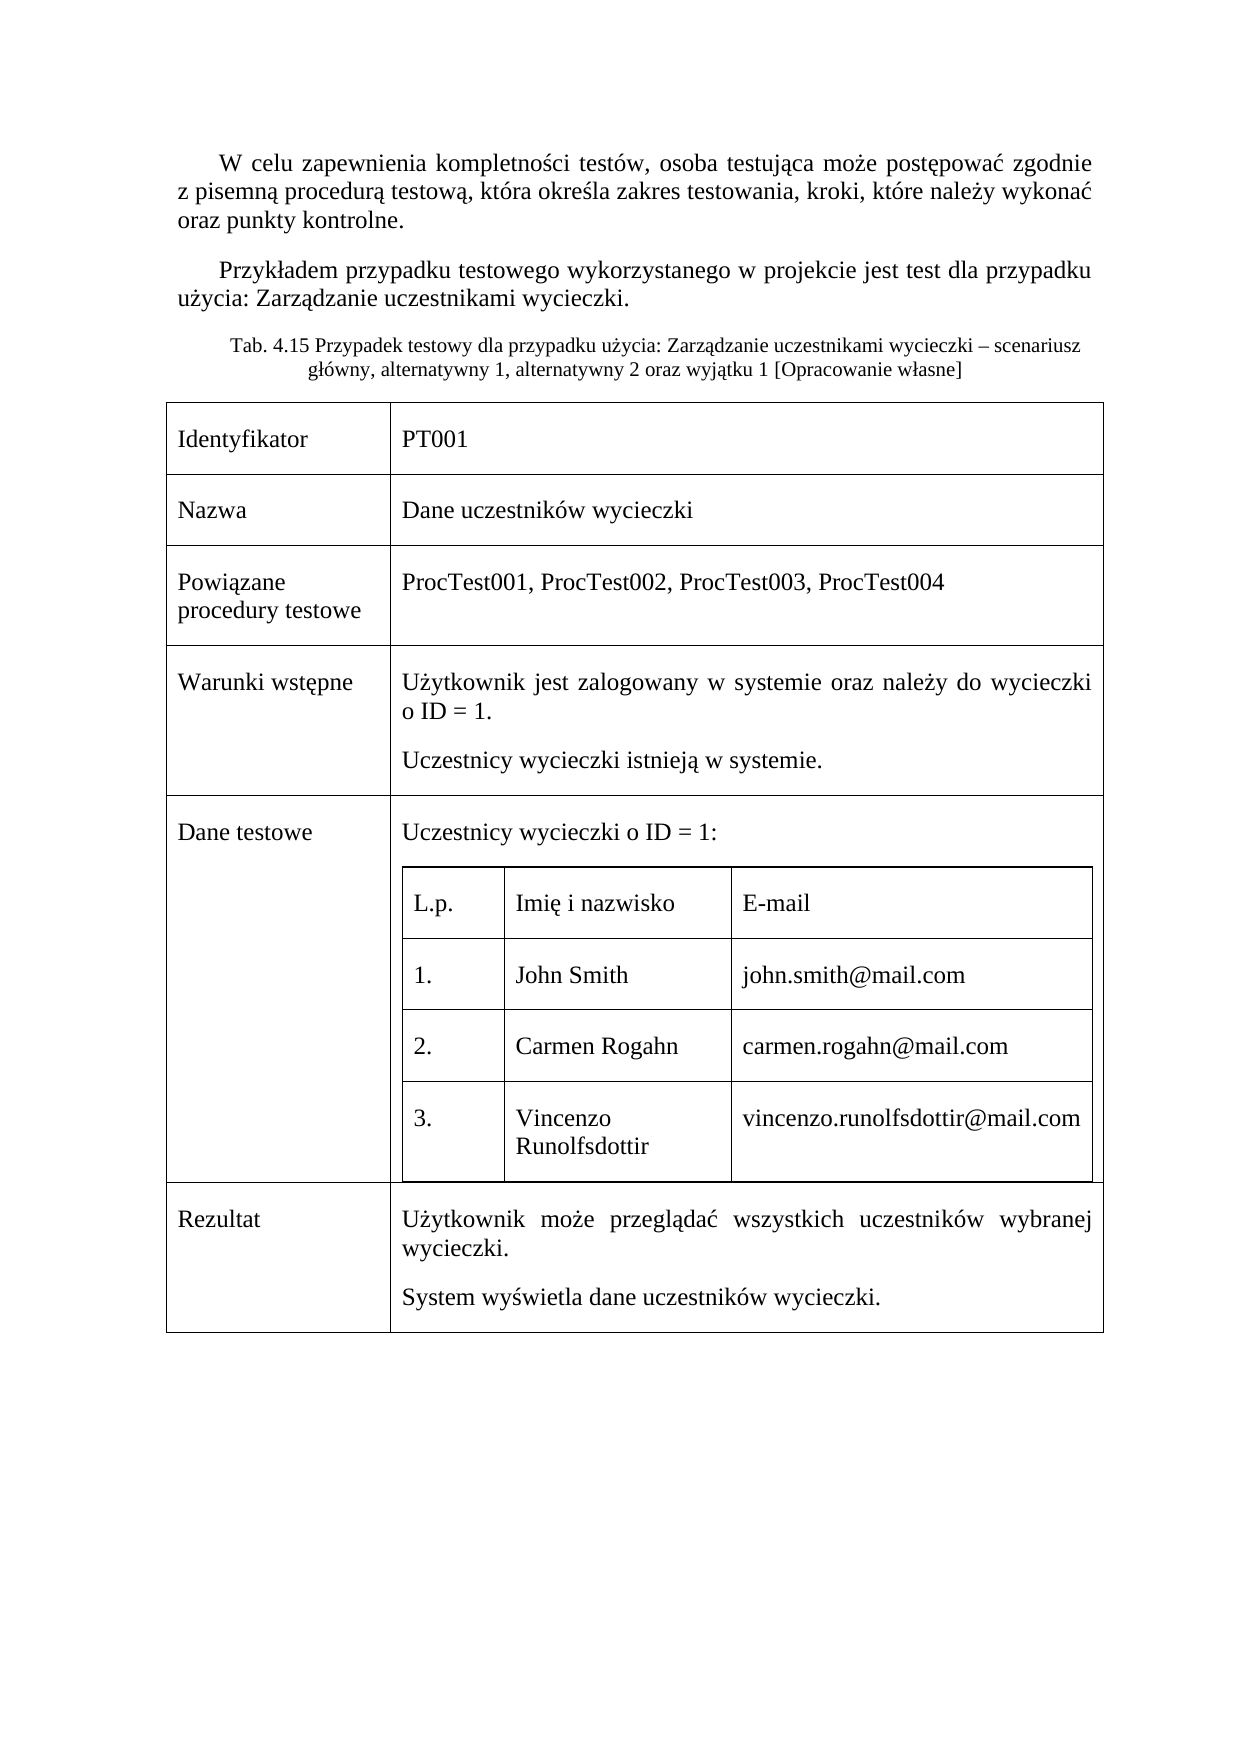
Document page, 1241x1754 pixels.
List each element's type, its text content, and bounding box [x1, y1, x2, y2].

table_cell Dane testowe [167, 796, 390, 1182]
table_cell Użytkownik jest zalogowany w systemie oraz należy do wycieczki o ID = 1. Uczestnicy wycieczki istnieją w systemie. [391, 646, 1103, 795]
table_cell Dane uczestników wycieczki [391, 475, 1103, 545]
text W celu zapewnienia kompletności testów, osoba testująca może postępować zgodnie z pisemną procedurą testową, która określa zakres testowania, kroki, które należy wykonać oraz punkty kontrolne. [177, 148, 1092, 234]
table_header Identyfikator [167, 403, 390, 473]
table_cell Uczestnicy wycieczki o ID = 1: [391, 796, 1103, 1182]
table_cell Rezultat [167, 1183, 390, 1332]
table_cell Powiązane procedury testowe [167, 546, 390, 645]
table_header PT001 [391, 403, 1103, 473]
text Przykładem przypadku testowego wykorzystanego w projekcie jest test dla przypadku użycia: Zarządzanie uczestnikami wycieczki. [177, 255, 1092, 312]
table_cell Nazwa [167, 475, 390, 545]
table_cell ProcTest001, ProcTest002, ProcTest003, ProcTest004 [391, 546, 1103, 645]
table_cell Użytkownik może przeglądać wszystkich uczestników wybranej wycieczki. System wyświetla dane uczestników wycieczki. [391, 1183, 1103, 1332]
table_cell Warunki wstępne [167, 646, 390, 795]
